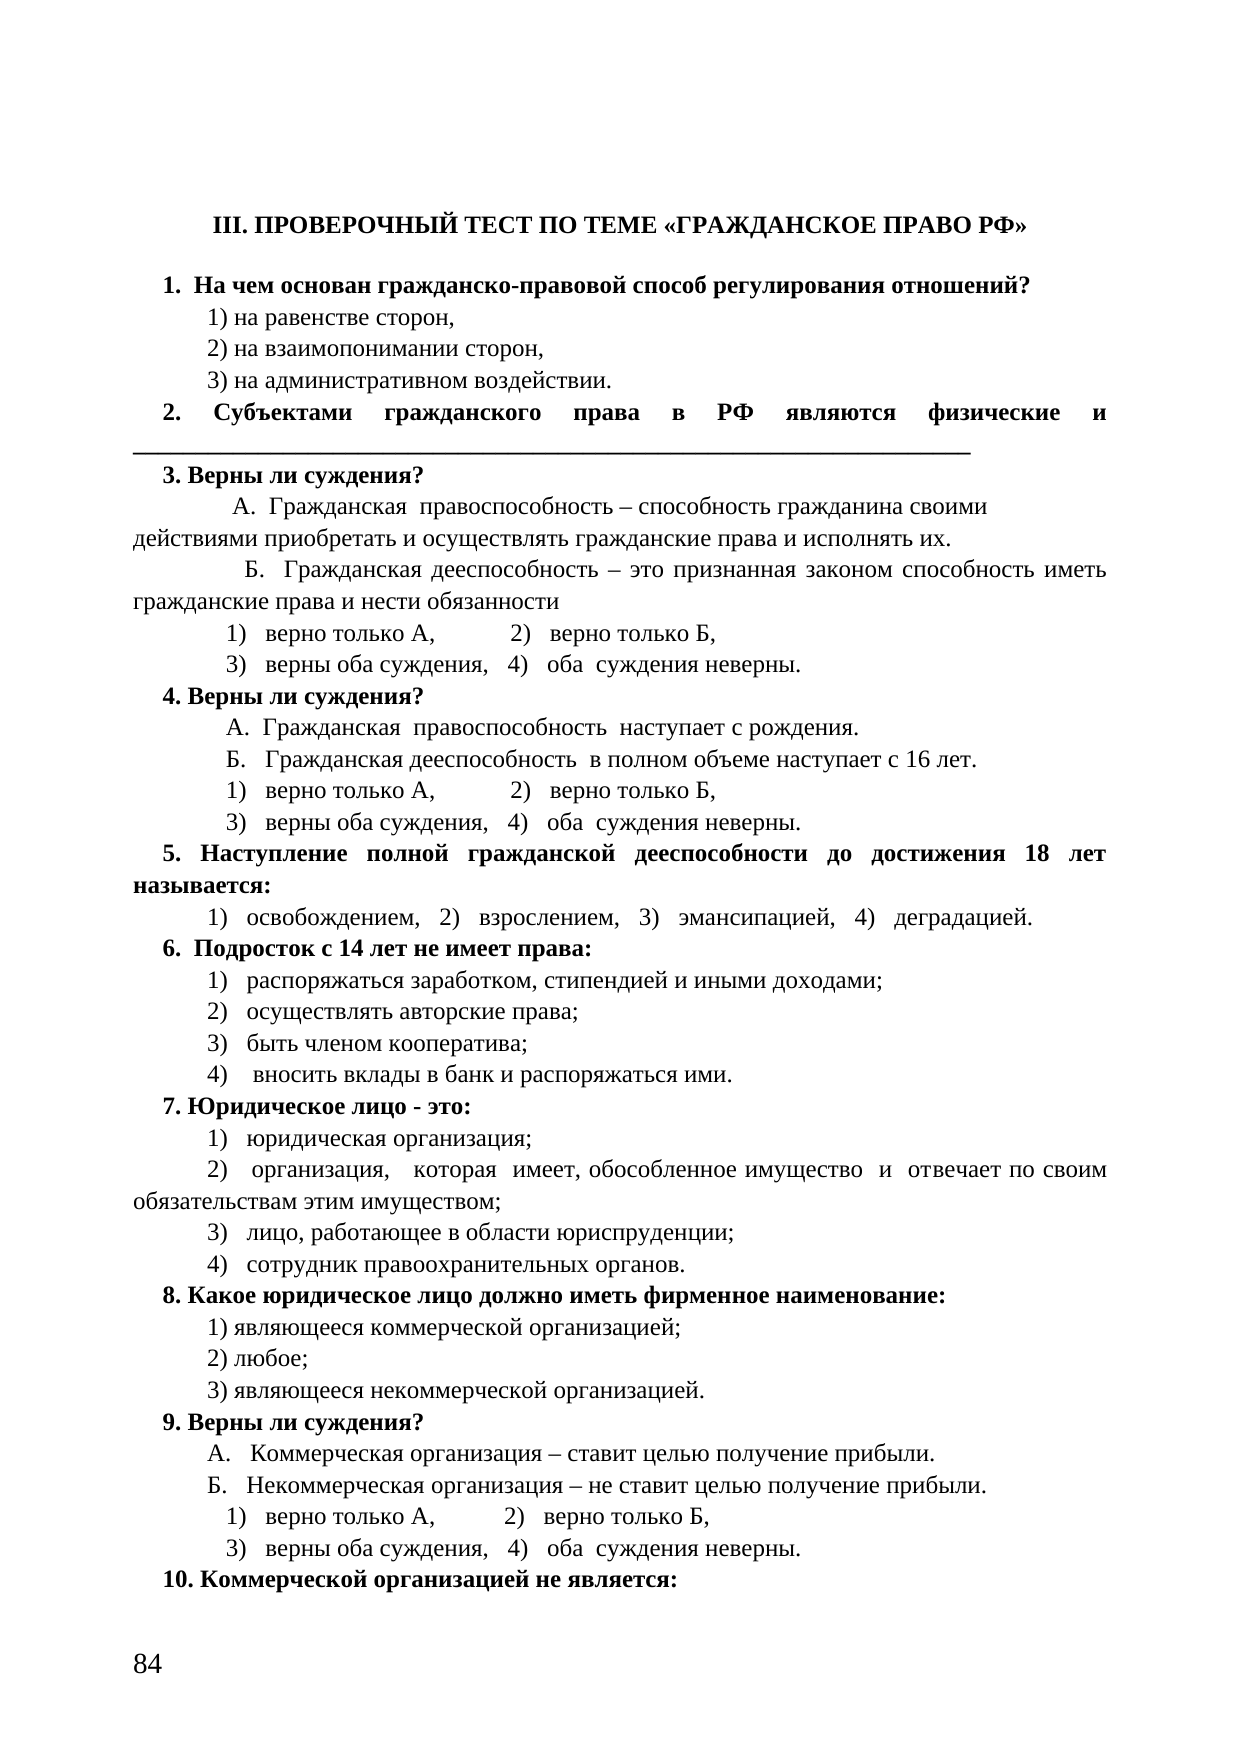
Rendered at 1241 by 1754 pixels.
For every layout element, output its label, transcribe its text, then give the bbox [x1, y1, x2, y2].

text 3) лицо, работающее в области юриспруденции; [133, 1217, 1107, 1246]
text 3) верны оба суждения, 4) оба суждения неверны. [133, 649, 1107, 678]
text 2) осуществлять авторские права; [133, 996, 1107, 1025]
text 2) организация, которая имеет, обособленное имущество и отвечает по своим обязательствам этим имуществом; [133, 1154, 1107, 1214]
text 5. Наступление полной гражданской дееспособности до достижения 18 лет называется: [133, 838, 1107, 899]
text 2) на взаимопонимании сторон, [133, 333, 1107, 362]
text Б. Гражданская дееспособность – это признанная законом способность иметь гражданские права и нести обязанности [133, 554, 1107, 615]
text 1) распоряжаться заработком, стипендией и иными доходами; [133, 965, 1107, 993]
text 3) верны оба суждения, 4) оба суждения неверны. [133, 807, 1107, 836]
text Б. Некоммерческая организация – не ставит целью получение прибыли. [133, 1470, 1107, 1498]
text 6. Подросток с 14 лет не имеет права: [133, 933, 1107, 962]
text А. Гражданская правоспособность наступает с рождения. [133, 712, 1107, 741]
text 3) на административном воздействии. [133, 365, 1107, 394]
text 2) любое; [133, 1343, 1107, 1372]
text 1) верно только А, 2) верно только Б, [133, 775, 1107, 804]
text 4) вносить вклады в банк и распоряжаться ими. [133, 1059, 1107, 1088]
text 8. Какое юридическое лицо должно иметь фирменное наименование: [133, 1280, 1107, 1309]
text 1. На чем основан гражданско-правовой способ регулирования отношений? [133, 270, 1107, 299]
text Б. Гражданская дееспособность в полном объеме наступает с 16 лет. [133, 744, 1107, 773]
text А. Гражданская правоспособность – способность гражданина своими действиями приобретать и осуществлять гражданские права и исполнять их. [133, 491, 1107, 552]
text 3) быть членом кооператива; [133, 1028, 1107, 1057]
text III. Проверочный тест по теме «ГРАЖДАНСКОЕ ПРАВО РФ» [133, 210, 1107, 239]
text 1) являющееся коммерческой организацией; [133, 1312, 1107, 1341]
text 7. Юридическое лицо - это: [133, 1091, 1107, 1120]
text 2. Субъектами гражданского права в РФ являются физические и ___________________________________________________________________ [133, 397, 1107, 457]
text 4. Верны ли суждения? [133, 681, 1107, 709]
text 1) юридическая организация; [133, 1123, 1107, 1151]
text 1) на равенстве сторон, [133, 302, 1107, 331]
text 9. Верны ли суждения? [133, 1407, 1107, 1435]
text 10. Коммерческой организацией не является: [133, 1564, 1107, 1593]
text 3) верны оба суждения, 4) оба суждения неверны. [133, 1533, 1107, 1562]
text 1) верно только А, 2) верно только Б, [133, 1501, 1107, 1530]
text 3) являющееся некоммерческой организацией. [133, 1375, 1107, 1404]
text 4) сотрудник правоохранительных органов. [133, 1249, 1107, 1278]
text А. Коммерческая организация – ставит целью получение прибыли. [133, 1438, 1107, 1467]
text 1) освобождением, 2) взрослением, 3) эмансипацией, 4) деградацией. [133, 902, 1107, 930]
text 1) верно только А, 2) верно только Б, [133, 618, 1107, 646]
text 3. Верны ли суждения? [133, 460, 1107, 488]
